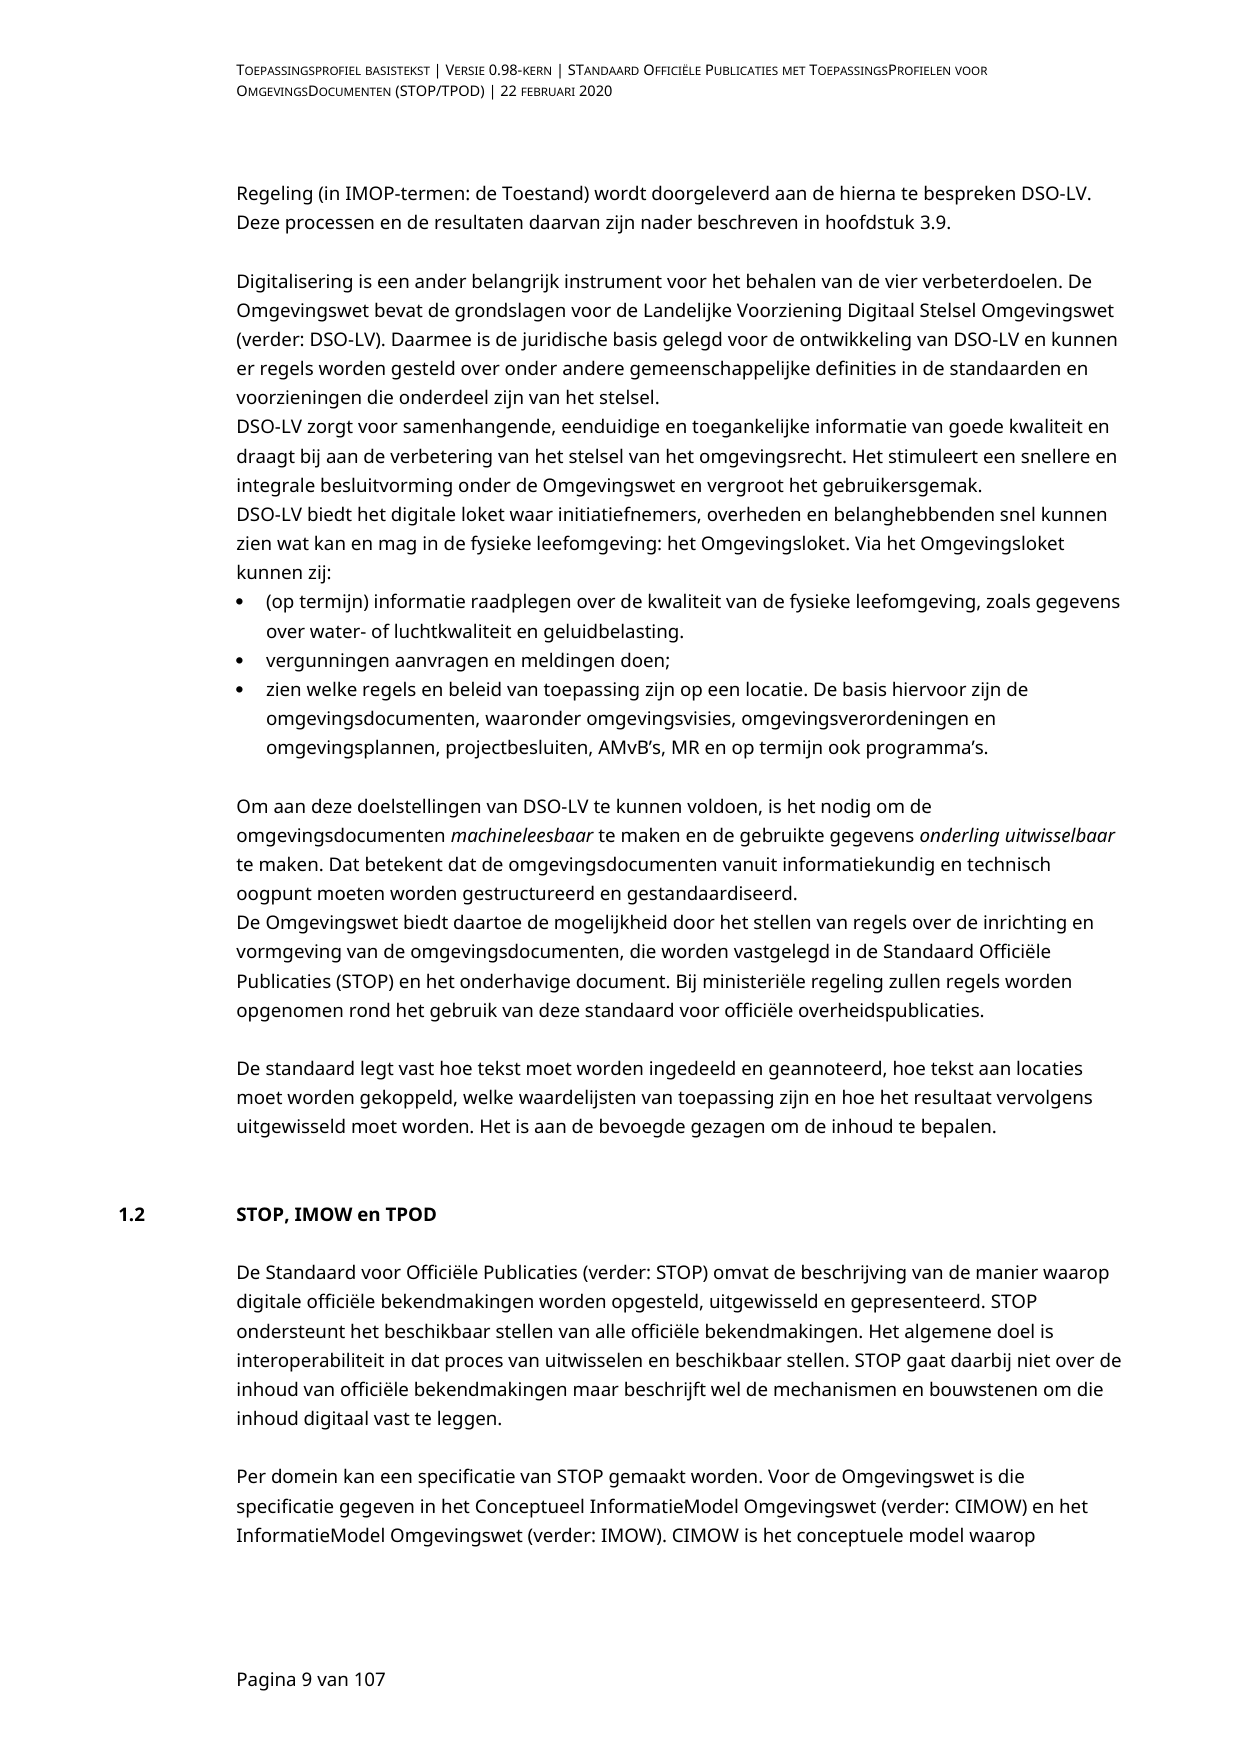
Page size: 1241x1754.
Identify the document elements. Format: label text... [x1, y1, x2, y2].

text vergunningen aanvragen en meldingen doen; [236, 644, 1122, 673]
text (op termijn) informatie raadplegen over de kwaliteit van de fysieke leefomgeving, zoals gegevens over water- of luchtkwaliteit en geluidbelasting. [236, 586, 1122, 644]
text Om aan deze doelstellingen van DSO-LV te kunnen voldoen, is het nodig om de omgevingsdocumenten machineleesbaar te maken en de gebruikte gegevens onderling uitwisselbaar te maken. Dat betekent dat de omgevingsdocumenten vanuit informatiekundig en technisch oogpunt moeten worden gestructureerd en gestandaardiseerd. [236, 790, 1122, 906]
text De Omgevingswet biedt daartoe de mogelijkheid door het stellen van regels over de inrichting en vormgeving van de omgevingsdocumenten, die worden vastgelegd in de Standaard Officiële Publicaties (STOP) en het onderhavige document. Bij ministeriële regeling zullen regels worden opgenomen rond het gebruik van deze standaard voor officiële overheidspublicaties. [236, 906, 1122, 1023]
text DSO-LV zorgt voor samenhangende, eenduidige en toegankelijke informatie van goede kwaliteit en draagt bij aan de verbetering van het stelsel van het omgevingsrecht. Het stimuleert een snellere en integrale besluitvorming onder de Omgevingswet en vergroot het gebruikersgemak. [236, 411, 1122, 498]
text De standaard legt vast hoe tekst moet worden ingedeeld en geannoteerd, hoe tekst aan locaties moet worden gekoppeld, welke waardelijsten van toepassing zijn en hoe het resultaat vervolgens uitgewisseld moet worden. Het is aan de bevoegde gezagen om de inhoud te bepalen. [236, 1052, 1122, 1140]
subtitle STOP, IMOW en TPOD [118, 1198, 1122, 1227]
text Digitalisering is een ander belangrijk instrument voor het behalen van de vier verbeterdoelen. De Omgevingswet bevat de grondslagen voor de Landelijke Voorziening Digitaal Stelsel Omgevingswet (verder: DSO-LV). Daarmee is de juridische basis gelegd voor de ontwikkeling van DSO-LV en kunnen er regels worden gesteld over onder andere gemeenschappelijke definities in de standaarden en voorzieningen die onderdeel zijn van het stelsel. [236, 265, 1122, 411]
text De Standaard voor Officiële Publicaties (verder: STOP) omvat de beschrijving van de manier waarop digitale officiële bekendmakingen worden opgesteld, uitgewisseld en gepresenteerd. STOP ondersteunt het beschikbaar stellen van alle officiële bekendmakingen. Het algemene doel is interoperabiliteit in dat proces van uitwisselen en beschikbaar stellen. STOP gaat daarbij niet over de inhoud van officiële bekendmakingen maar beschrijft wel de mechanismen en bouwstenen om die inhoud digitaal vast te leggen. [236, 1256, 1122, 1431]
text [236, 1461, 1122, 1548]
text DSO-LV biedt het digitale loket waar initiatiefnemers, overheden en belanghebbenden snel kunnen zien wat kan en mag in de fysieke leefomgeving: het Omgevingsloket. Via het Omgevingsloket kunnen zij: [236, 498, 1122, 586]
text zien welke regels en beleid van toepassing zijn op een locatie. De basis hiervoor zijn de omgevingsdocumenten, waaronder omgevingsvisies, omgevingsverordeningen en omgevingsplannen, projectbesluiten, AMvB’s, MR en op termijn ook programma’s. [236, 673, 1122, 761]
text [236, 177, 1122, 236]
